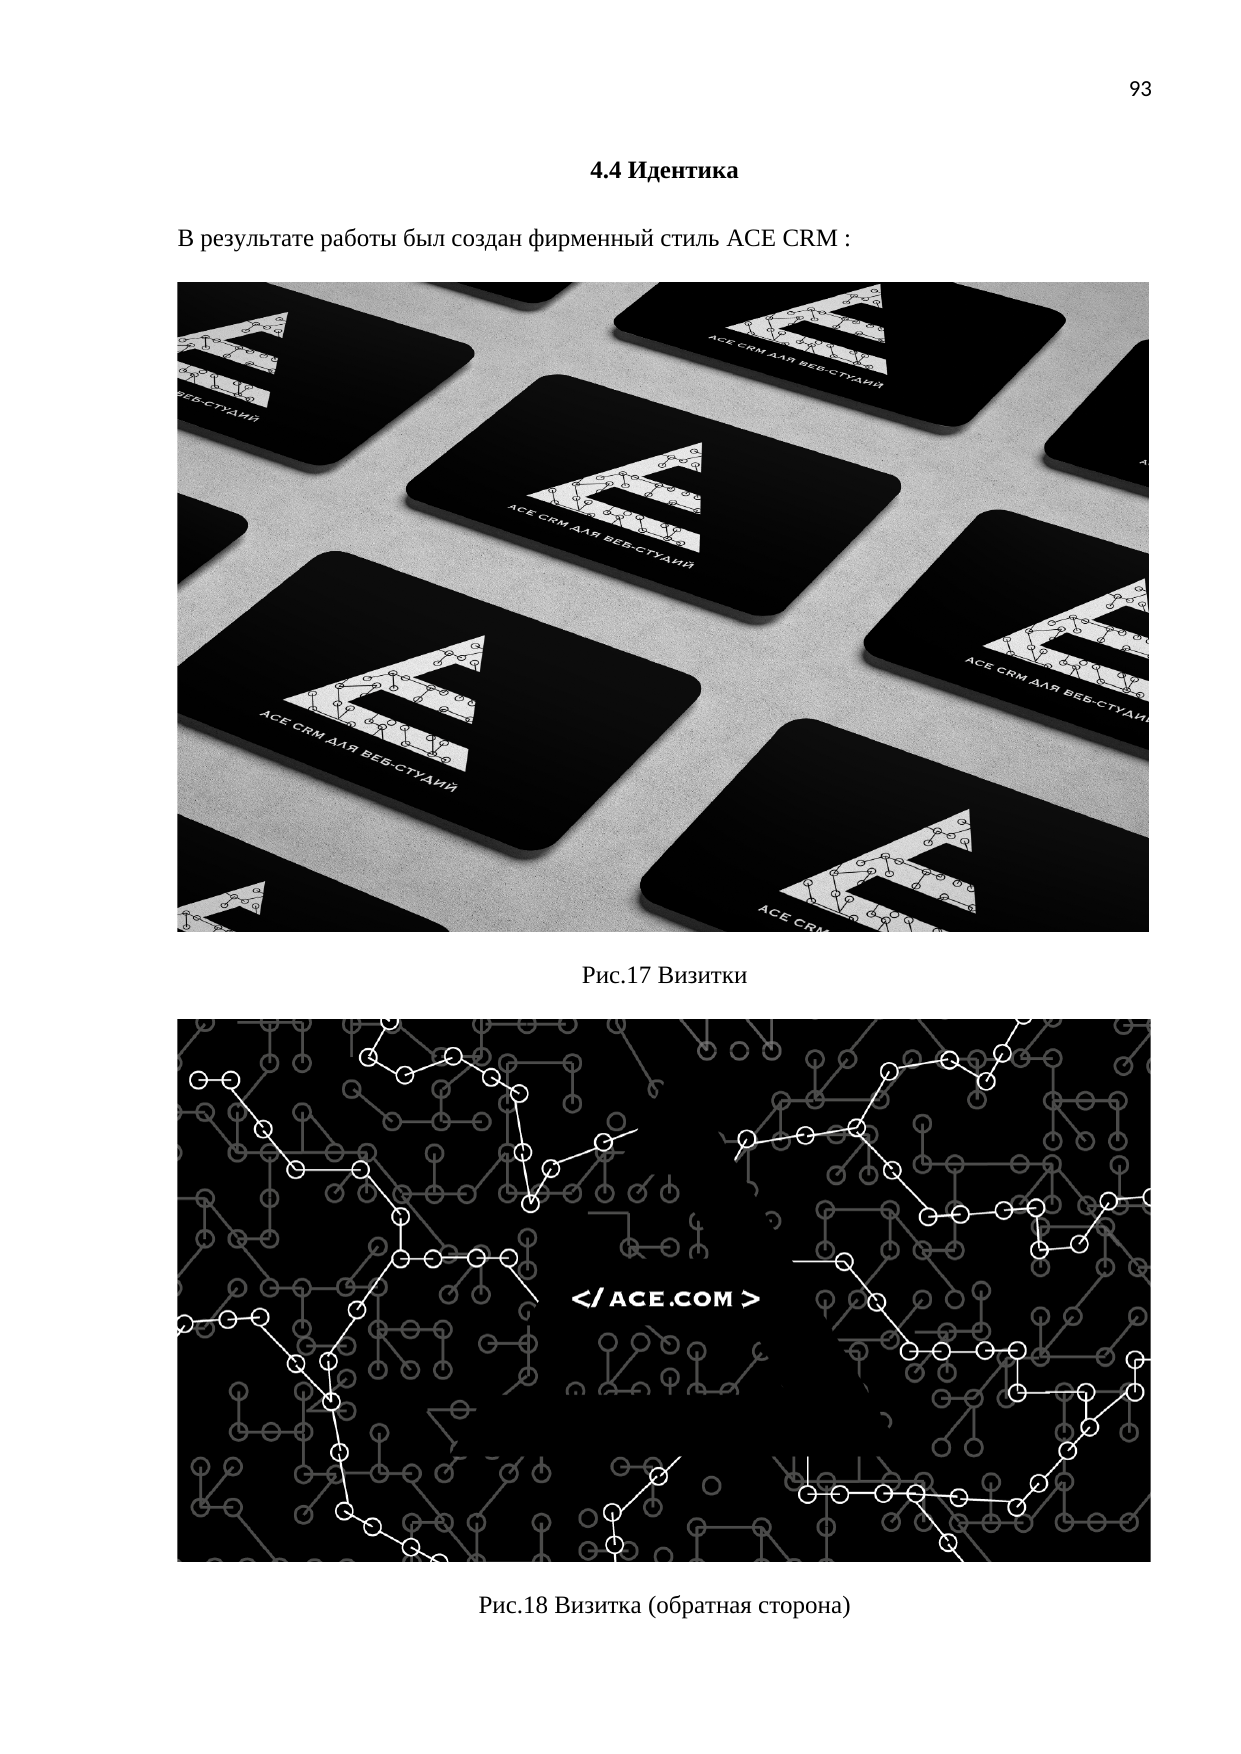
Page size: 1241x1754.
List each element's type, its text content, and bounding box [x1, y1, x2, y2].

text Рис.18 Визитка (обратная сторона) [177, 1590, 1152, 1619]
text 4.4 Идентика [177, 155, 1152, 183]
picture [177, 282, 1149, 932]
text Рис.17 Визитки [177, 960, 1152, 988]
picture [177, 1019, 1151, 1562]
text В результате работы был создан фирменный стиль ACE CRM : [177, 223, 1152, 252]
